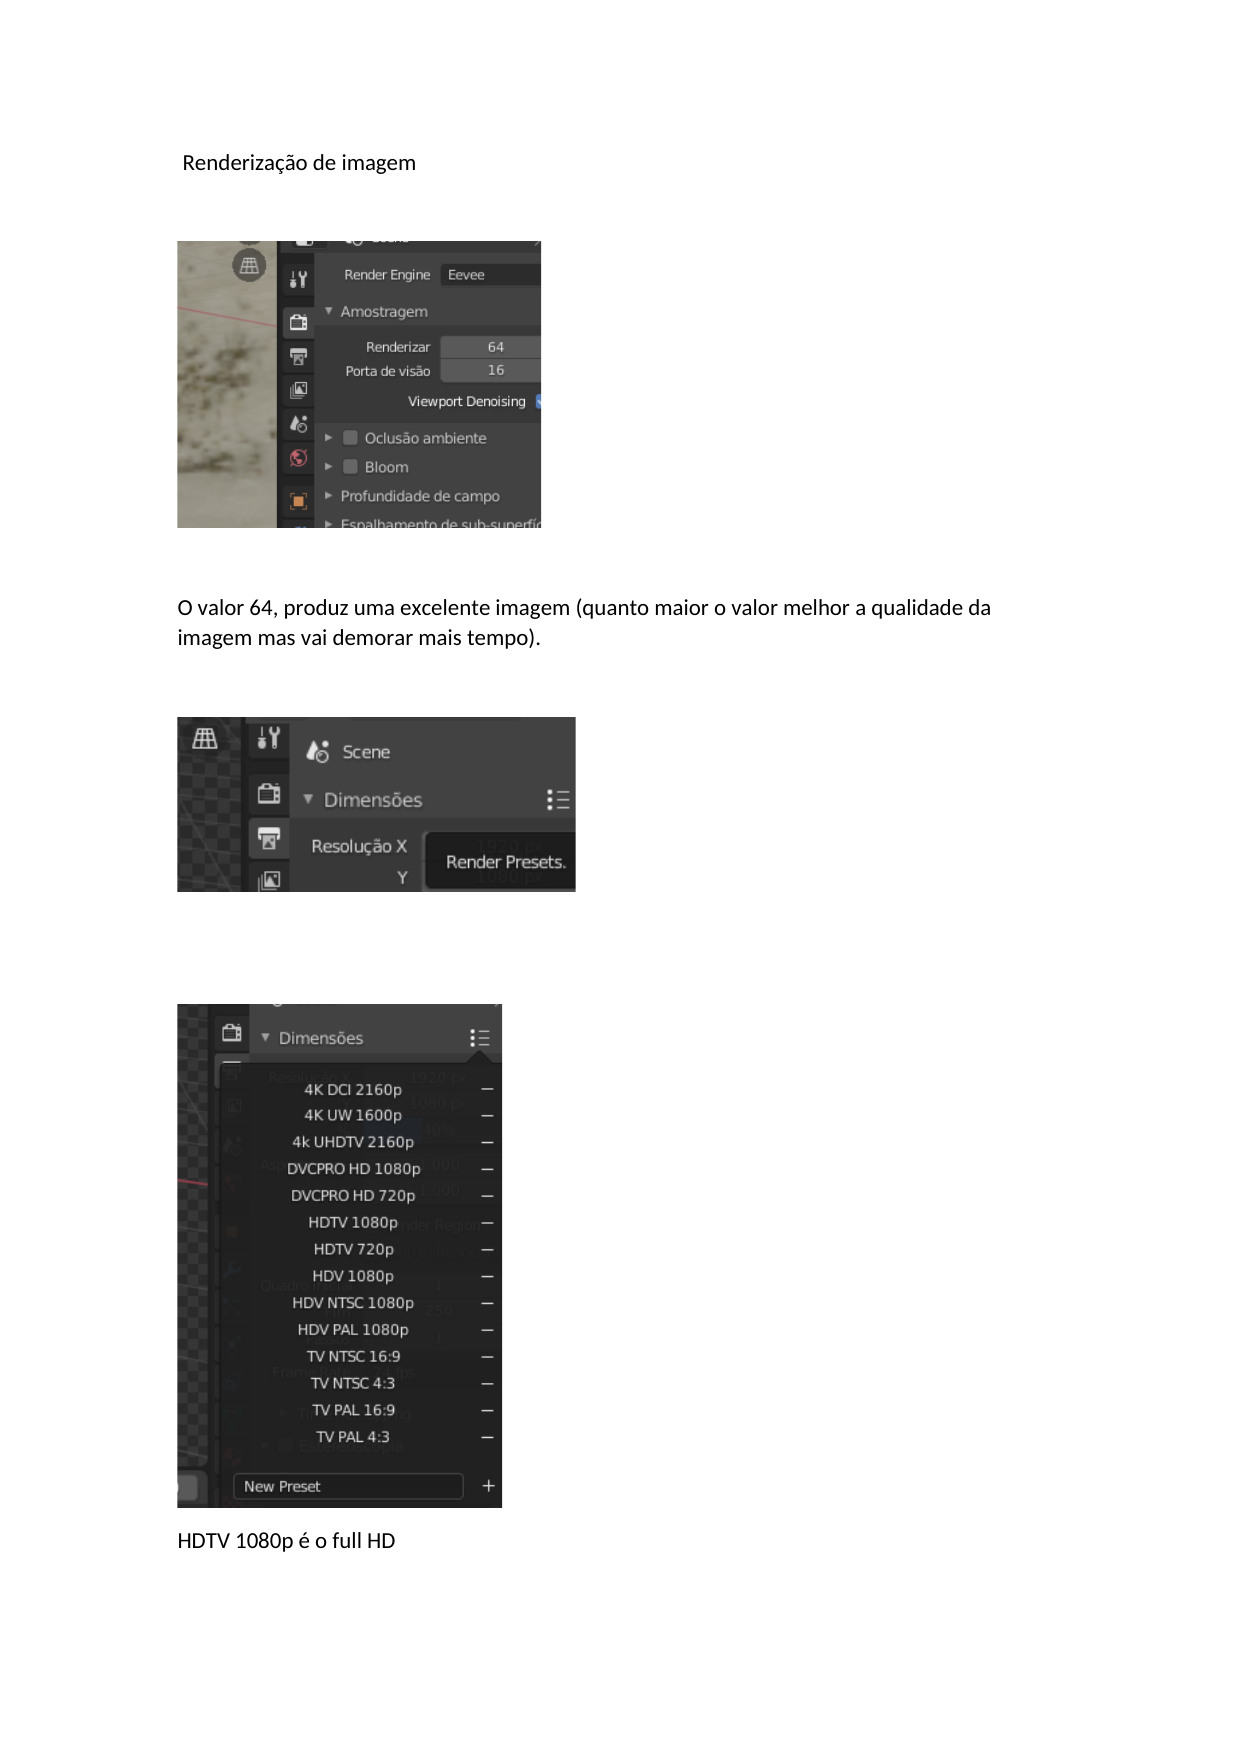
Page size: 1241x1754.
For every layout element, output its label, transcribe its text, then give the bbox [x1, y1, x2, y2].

text HDTV 1080p é o full HD [177, 1526, 1063, 1554]
text O valor 64, produz uma excelente imagem (quanto maior o valor melhor a qualidade da imagem mas vai demorar mais tempo). [177, 593, 1063, 651]
text Renderização de imagem [177, 148, 1063, 176]
picture [177, 241, 542, 528]
picture [177, 717, 576, 892]
picture [177, 1004, 503, 1508]
